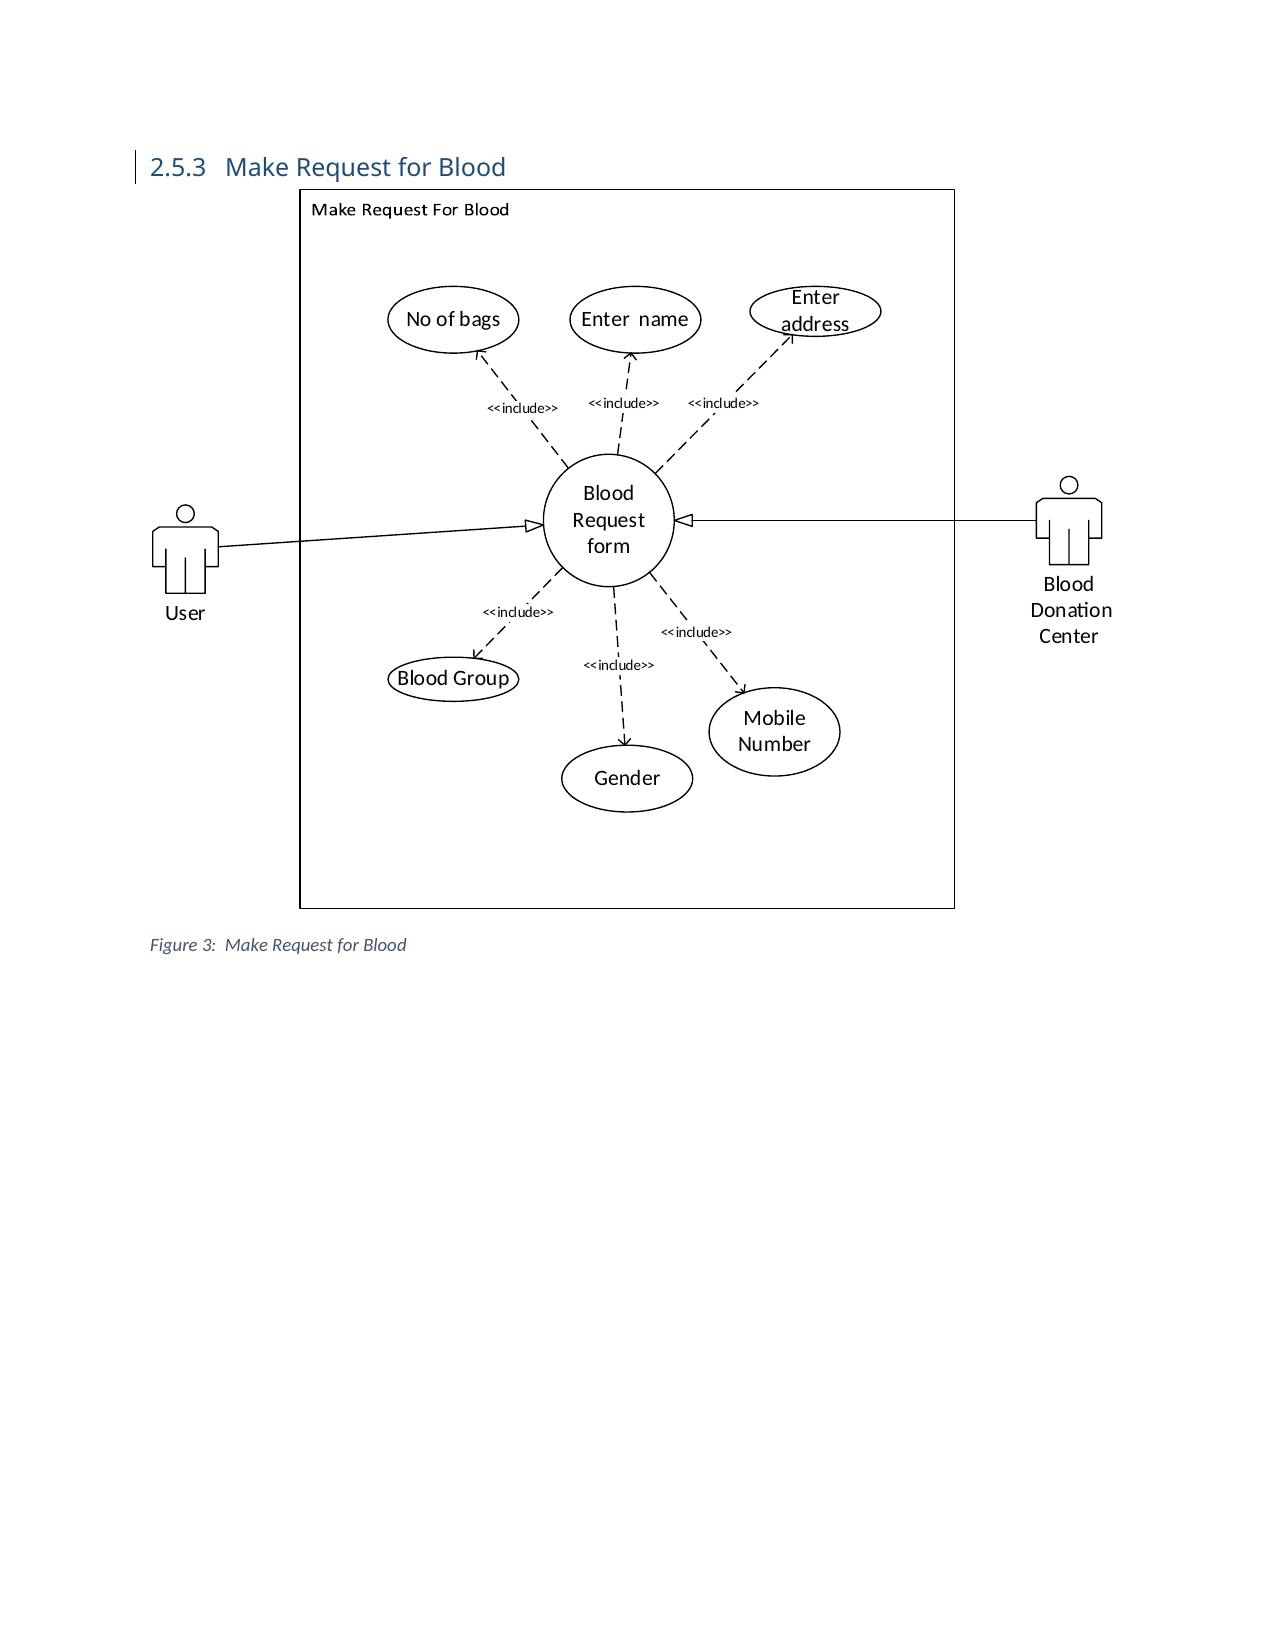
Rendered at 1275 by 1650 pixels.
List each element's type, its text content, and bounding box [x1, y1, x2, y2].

subtitle Make Request for Blood [150, 150, 1125, 184]
text Figure 3: Make Request for Blood [150, 933, 1125, 956]
